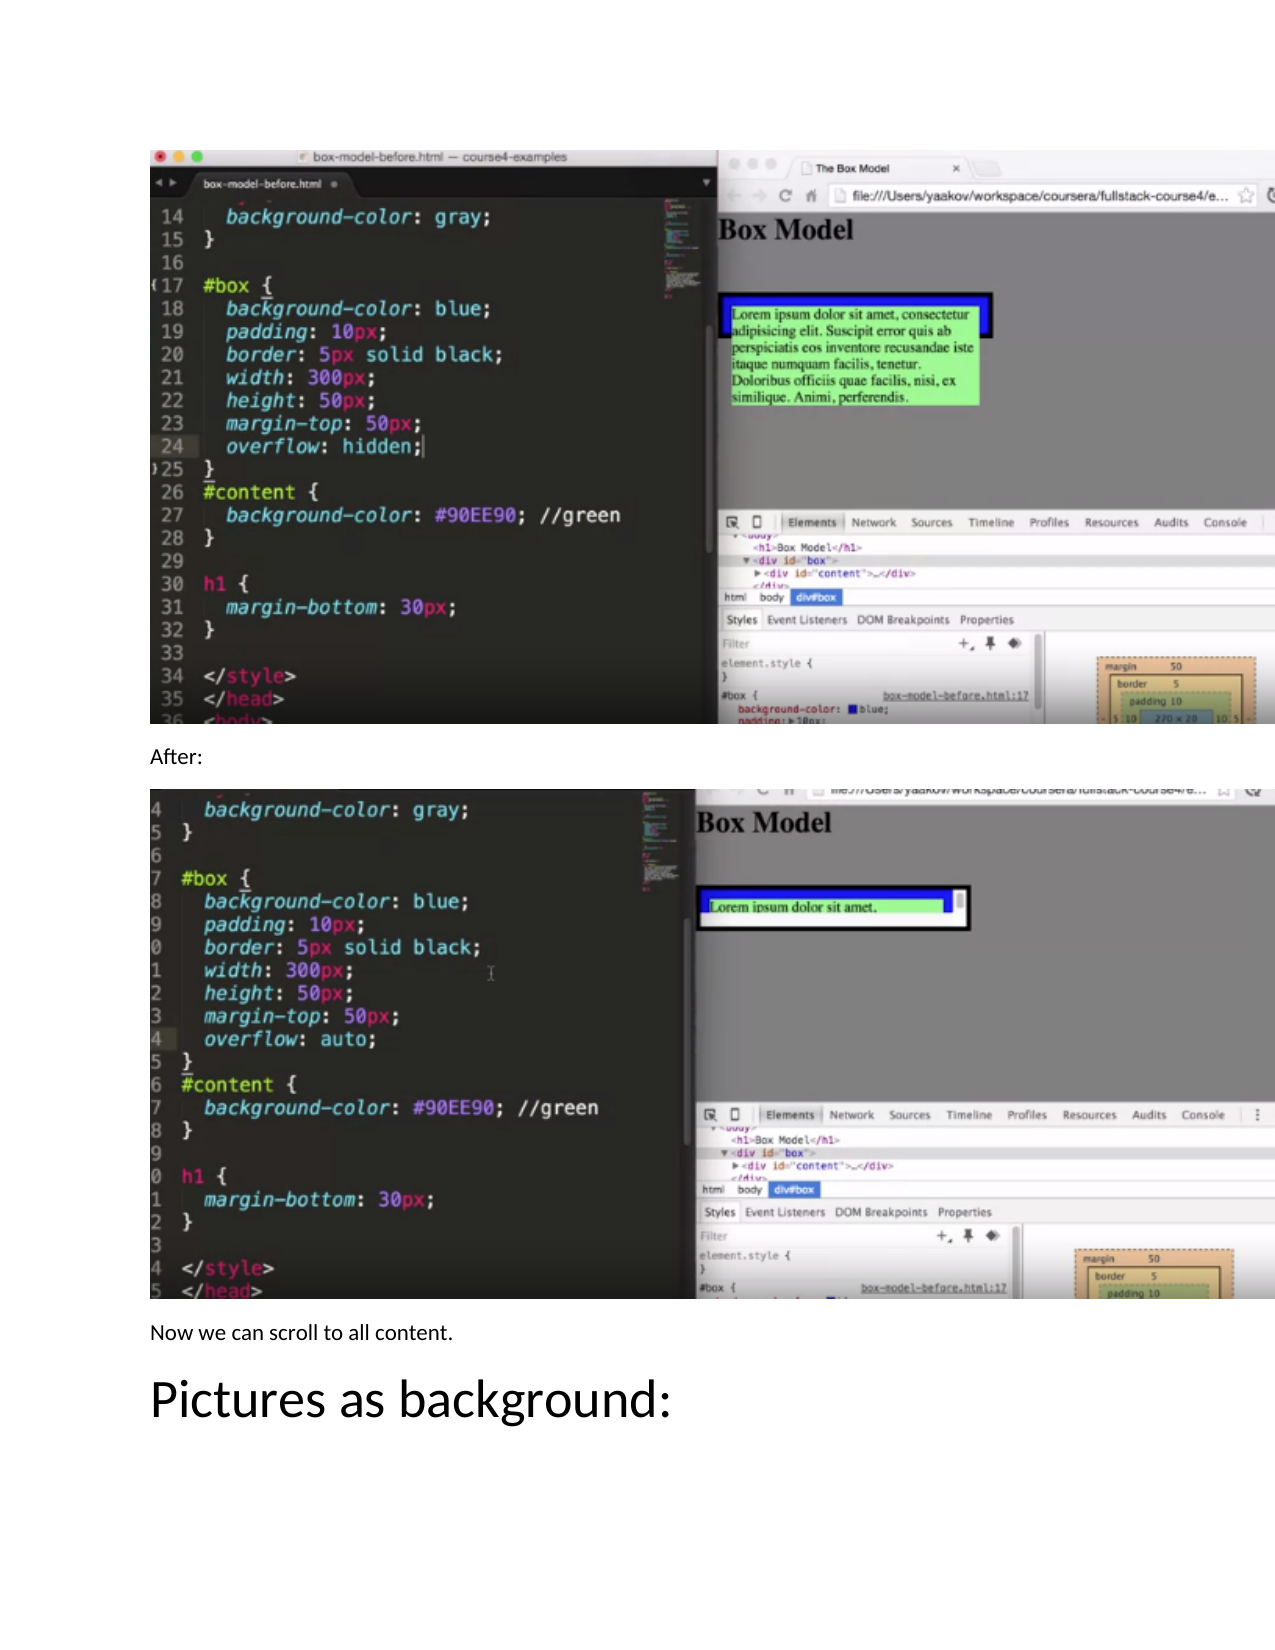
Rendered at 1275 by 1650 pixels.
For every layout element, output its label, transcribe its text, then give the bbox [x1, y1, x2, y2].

text After: [150, 742, 1125, 770]
picture [150, 789, 1275, 1299]
text Pictures as background: [150, 1364, 1125, 1431]
picture [150, 150, 1275, 724]
text Now we can scroll to all content. [150, 1318, 1125, 1346]
